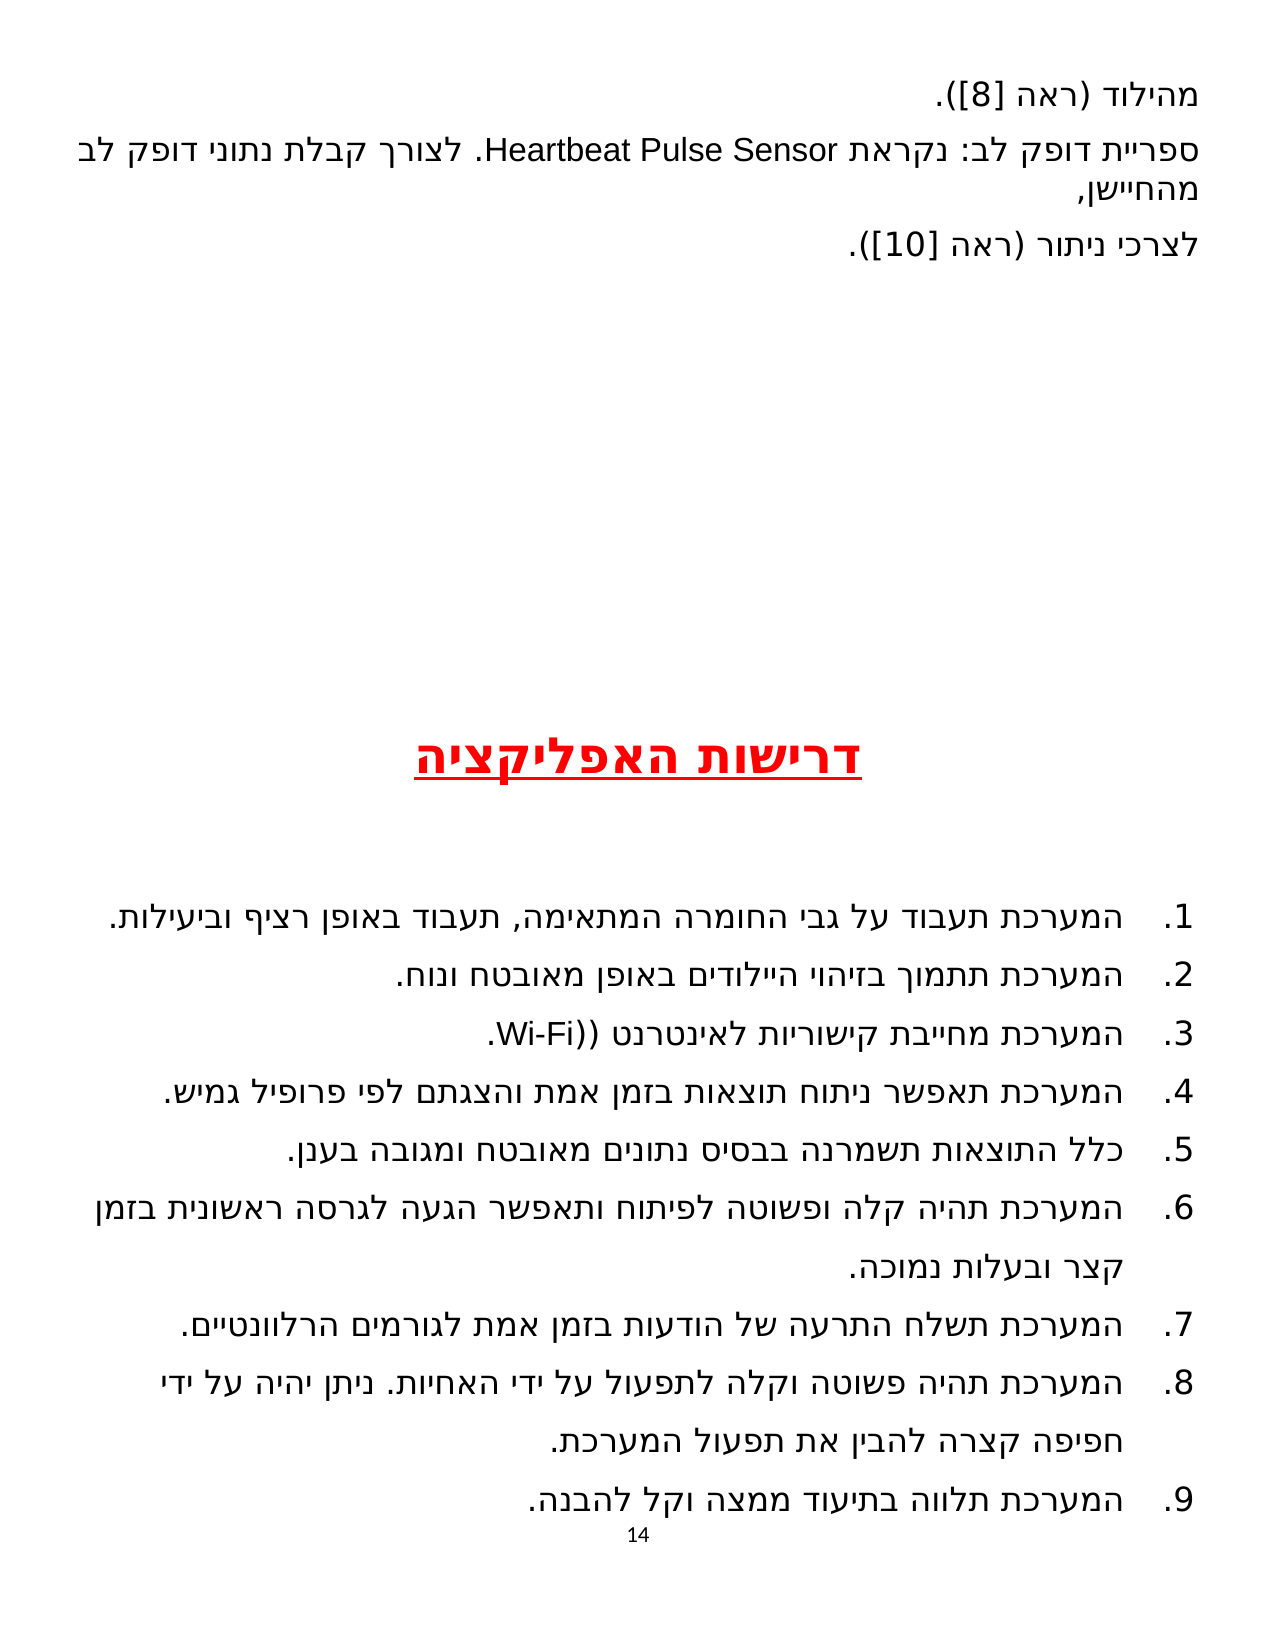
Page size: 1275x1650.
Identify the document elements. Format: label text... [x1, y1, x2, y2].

text ספריית דופק לב: נקראת Heartbeat Pulse Sensor. לצורך קבלת נתוני דופק לב מהחיישן, [75, 131, 1200, 209]
list המערכת תאפשר ניתוח תוצאות בזמן אמת והצגתם לפי פרופיל גמיש. [75, 1072, 1162, 1111]
text מהילוד (ראה [8]). [75, 75, 1200, 114]
list המערכת תהיה פשוטה וקלה לתפעול על ידי האחיות. ניתן יהיה על ידי חפיפה קצרה להבין את תפעול המערכת. [75, 1363, 1162, 1461]
text לצרכי ניתור (ראה [10]). [75, 225, 1200, 264]
list המערכת תשלח התרעה של הודעות בזמן אמת לגורמים הרלוונטיים. [75, 1305, 1162, 1344]
list המערכת מחייבת קישוריות לאינטרנט ((Wi-Fi. [75, 1013, 1162, 1053]
list המערכת תלווה בתיעוד ממצה וקל להבנה. [75, 1480, 1162, 1519]
text דרישות האפליקציה [75, 727, 1200, 786]
list המערכת תהיה קלה ופשוטה לפיתוח ותאפשר הגעה לגרסה ראשונית בזמן קצר ובעלות נמוכה. [75, 1189, 1162, 1286]
list המערכת תתמוך בזיהוי היילודים באופן מאובטח ונוח. [75, 955, 1162, 994]
list המערכת תעבוד על גבי החומרה המתאימה, תעבוד באופן רציף וביעילות. [75, 897, 1162, 936]
list כלל התוצאות תשמרנה בבסיס נתונים מאובטח ומגובה בענן. [75, 1131, 1162, 1169]
